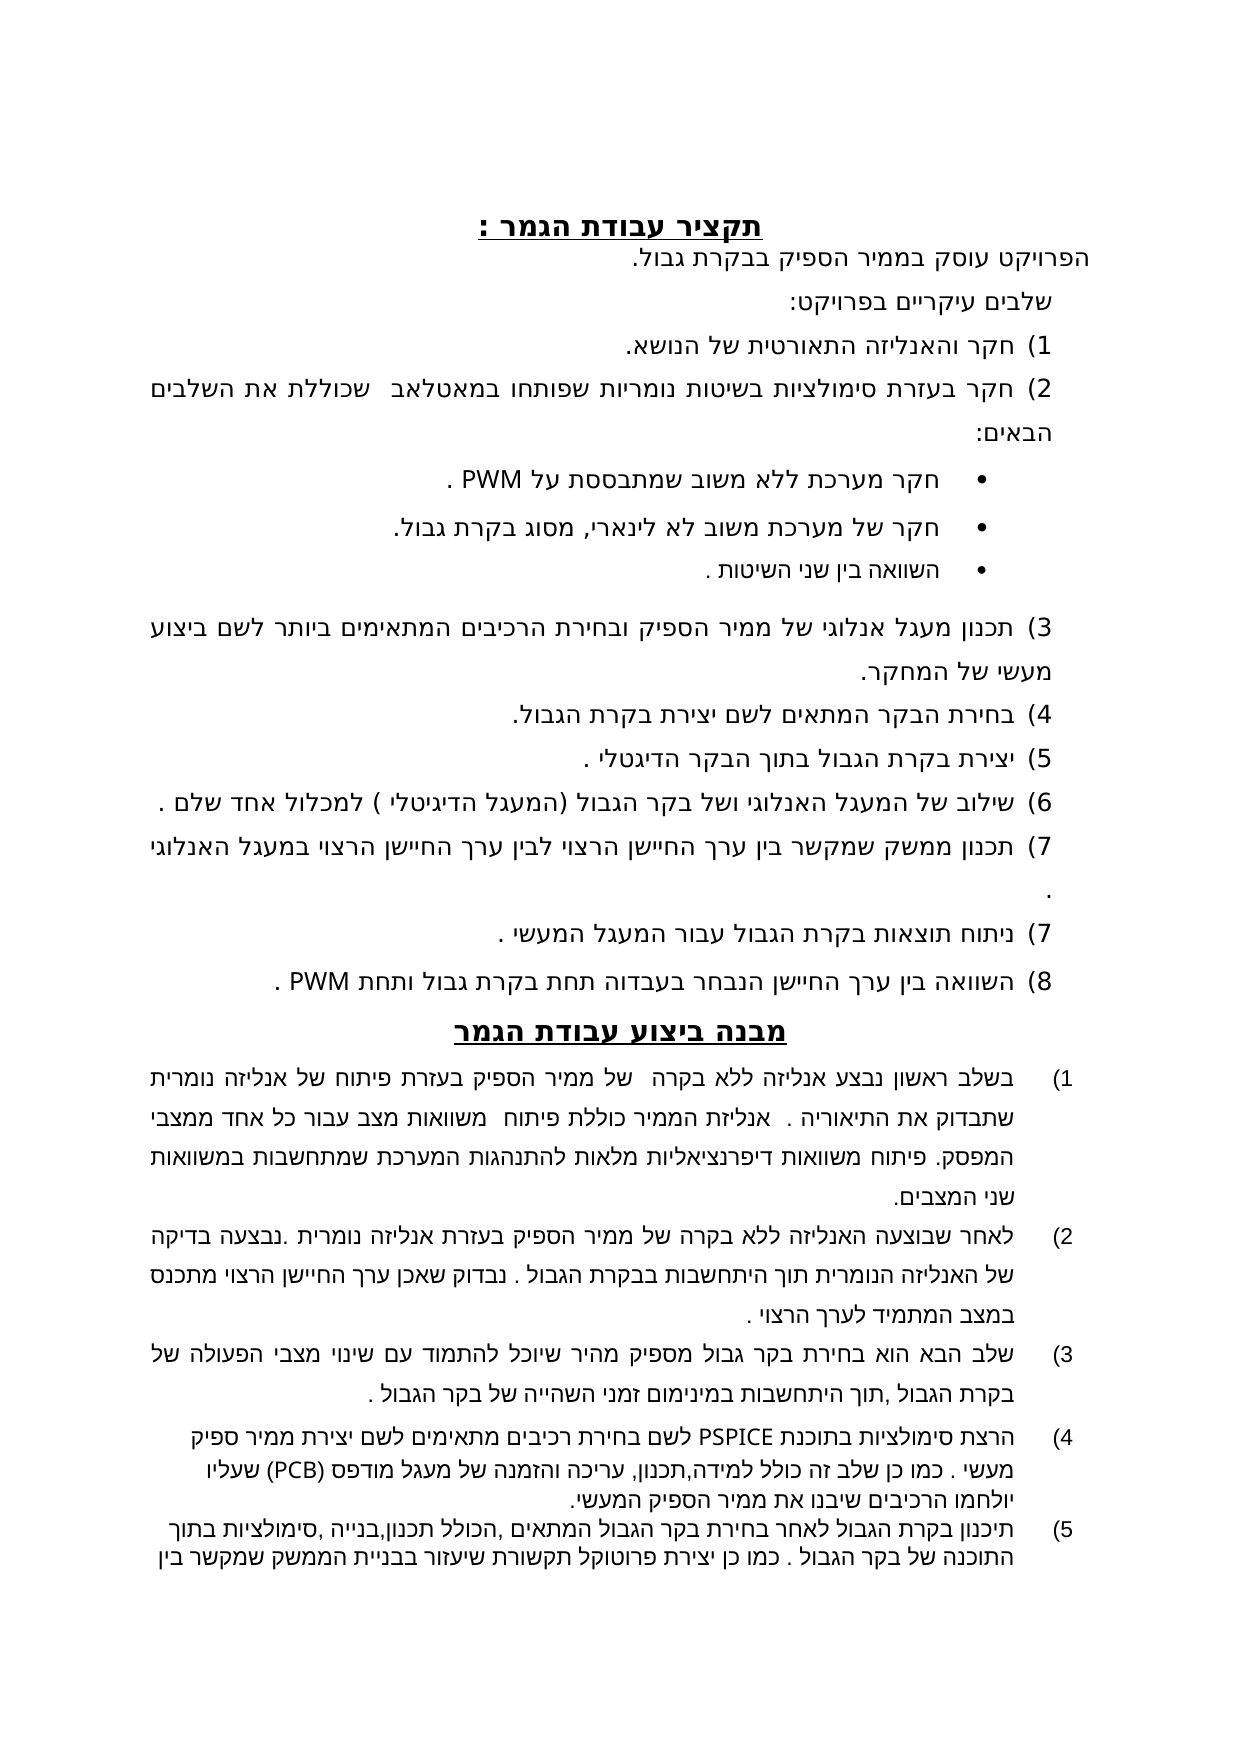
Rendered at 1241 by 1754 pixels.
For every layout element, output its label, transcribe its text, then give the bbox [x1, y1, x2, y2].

list הרצת סימולציות בתוכנת PSPICE לשם בחירת רכיבים מתאימים לשם יצירת ממיר ספיק מעשי . כמו כן שלב זה כולל למידה,תכנון, עריכה והזמנה של מעגל מודפס (PCB) שעליו יולחמו הרכיבים שיבנו את ממיר הספיק המעשי. [150, 1420, 1053, 1513]
text 3) תכנון מעגל אנלוגי של ממיר הספיק ובחירת הרכיבים המתאימים ביותר לשם ביצוע מעשי של המחקר. [150, 613, 1053, 686]
text 7) תכנון ממשק שמקשר בין ערך החיישן הרצוי לבין ערך החיישן הרצוי במעגל האנלוגי . [150, 832, 1053, 905]
text 6) שילוב של המעגל האנלוגי ושל בקר הגבול (המעגל הדיגיטלי ) למכלול אחד שלם . [150, 788, 1053, 817]
text 1) חקר והאנליזה התאורטית של הנושא. [150, 331, 1053, 360]
text מבנה ביצוע עבודת הגמר [150, 1014, 1090, 1048]
list שלב הבא הוא בחירת בקר גבול מספיק מהיר שיוכל להתמוד עם שינוי מצבי הפעולה של בקרת הגבול ,תוך היתחשבות במינימום זמני השהייה של בקר הגבול . [150, 1341, 1053, 1407]
text הפרויקט עוסק בממיר הספיק בבקרת גבול. [150, 243, 1090, 273]
list חקר של מערכת משוב לא לינארי, מסוג בקרת גבול. [150, 513, 978, 542]
list חקר מערכת ללא משוב שמתבססת על PWM . [150, 462, 978, 496]
list בשלב ראשון נבצע אנליזה ללא בקרה של ממיר הספיק בעזרת פיתוח של אנליזה נומרית שתבדוק את התיאוריה . אנליזת הממיר כוללת פיתוח משוואות מצב עבור כל אחד ממצבי המפסק. פיתוח משוואות דיפרנציאליות מלאות להתנהגות המערכת שמתחשבות במשוואות שני המצבים. [150, 1065, 1053, 1210]
text 7) ניתוח תוצאות בקרת הגבול עבור המעגל המעשי . [150, 919, 1053, 948]
list לאחר שבוצעה האנליזה ללא בקרה של ממיר הספיק בעזרת אנליזה נומרית .נבצעה בדיקה של האנליזה הנומרית תוך היתחשבות בבקרת הגבול . נבדוק שאכן ערך החיישן הרצוי מתכנס במצב המתמיד לערך הרצוי . [150, 1223, 1053, 1328]
text שלבים עיקריים בפרויקט: [150, 287, 1053, 316]
text 5) יצירת בקרת הגבול בתוך הבקר הדיגטלי . [150, 744, 1053, 773]
text תקציר עבודת הגמר : [150, 209, 1090, 243]
text 2) חקר בעזרת סימולציות בשיטות נומריות שפותחו במאטלאב שכוללת את השלבים הבאים: [150, 375, 1053, 448]
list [150, 1516, 1053, 1570]
text 4) בחירת הבקר המתאים לשם יצירת בקרת הגבול. [150, 701, 1053, 730]
list השוואה בין שני השיטות . [150, 557, 978, 583]
text 8) השוואה בין ערך החיישן הנבחר בעבדוה תחת בקרת גבול ותחת PWM . [150, 963, 1053, 997]
